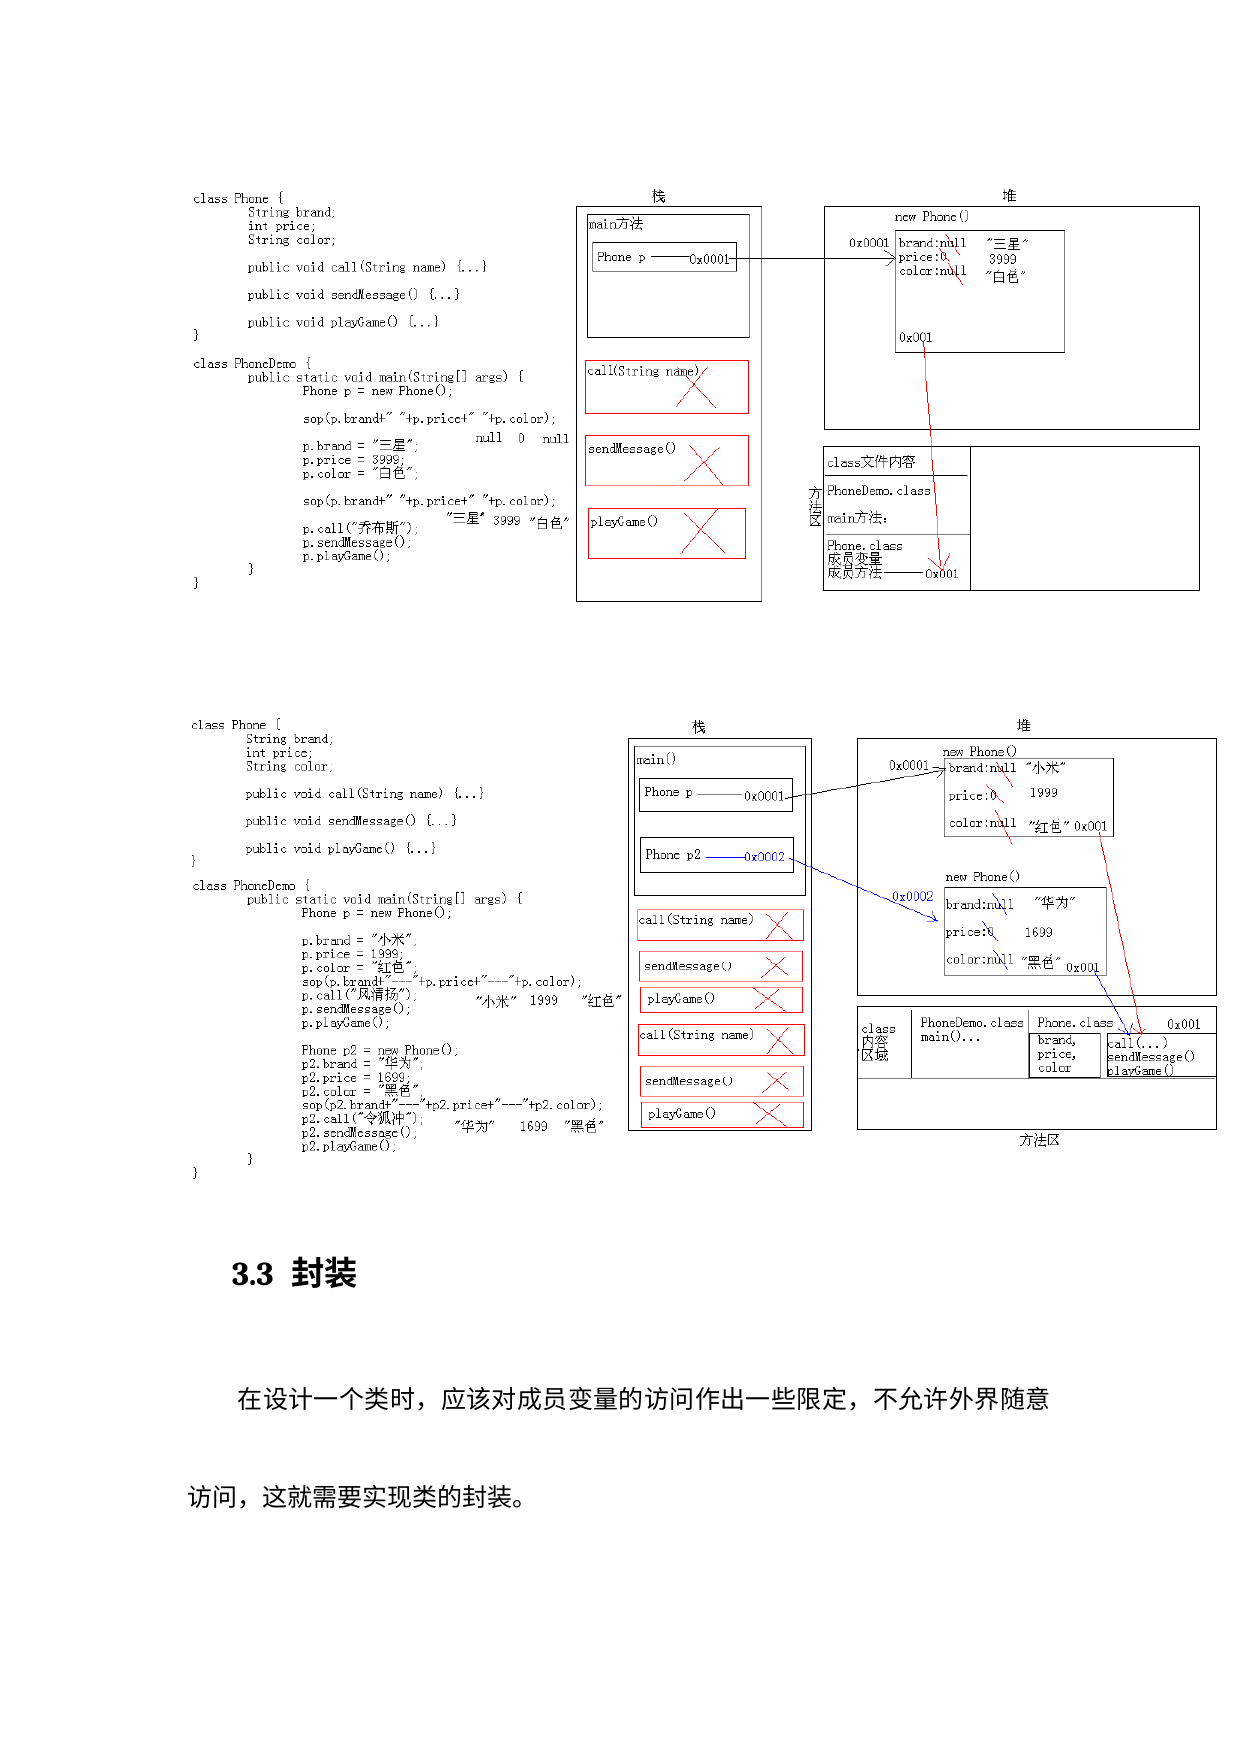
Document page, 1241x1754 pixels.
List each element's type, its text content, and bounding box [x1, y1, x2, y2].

subtitle 封装 [232, 1238, 1053, 1303]
picture [187, 710, 1227, 1187]
picture [187, 162, 1228, 639]
text 在设计一个类时，应该对成员变量的访问作出一些限定，不允许外界随意访问，这就需要实现类的封装。 [187, 1366, 1053, 1528]
